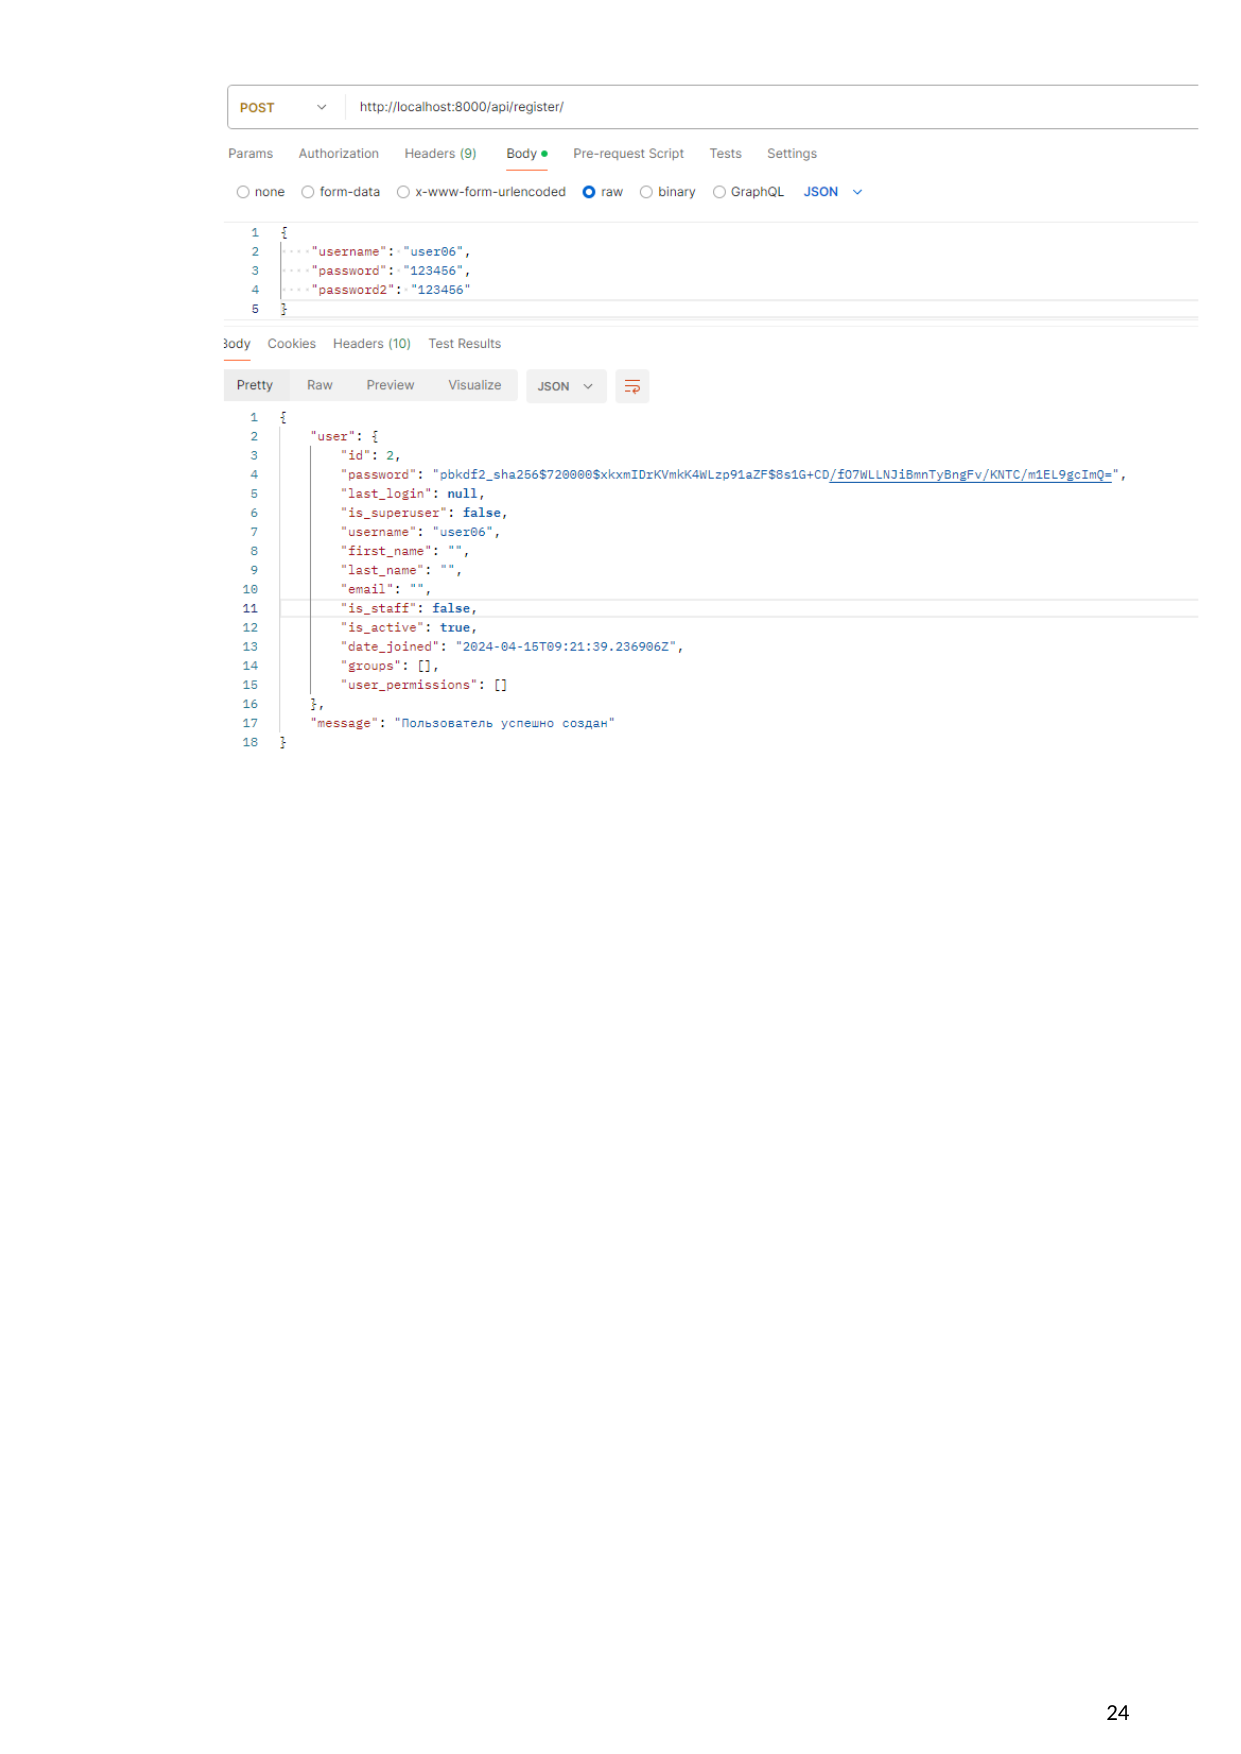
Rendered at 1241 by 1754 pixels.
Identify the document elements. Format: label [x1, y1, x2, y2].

picture [223, 73, 1199, 758]
